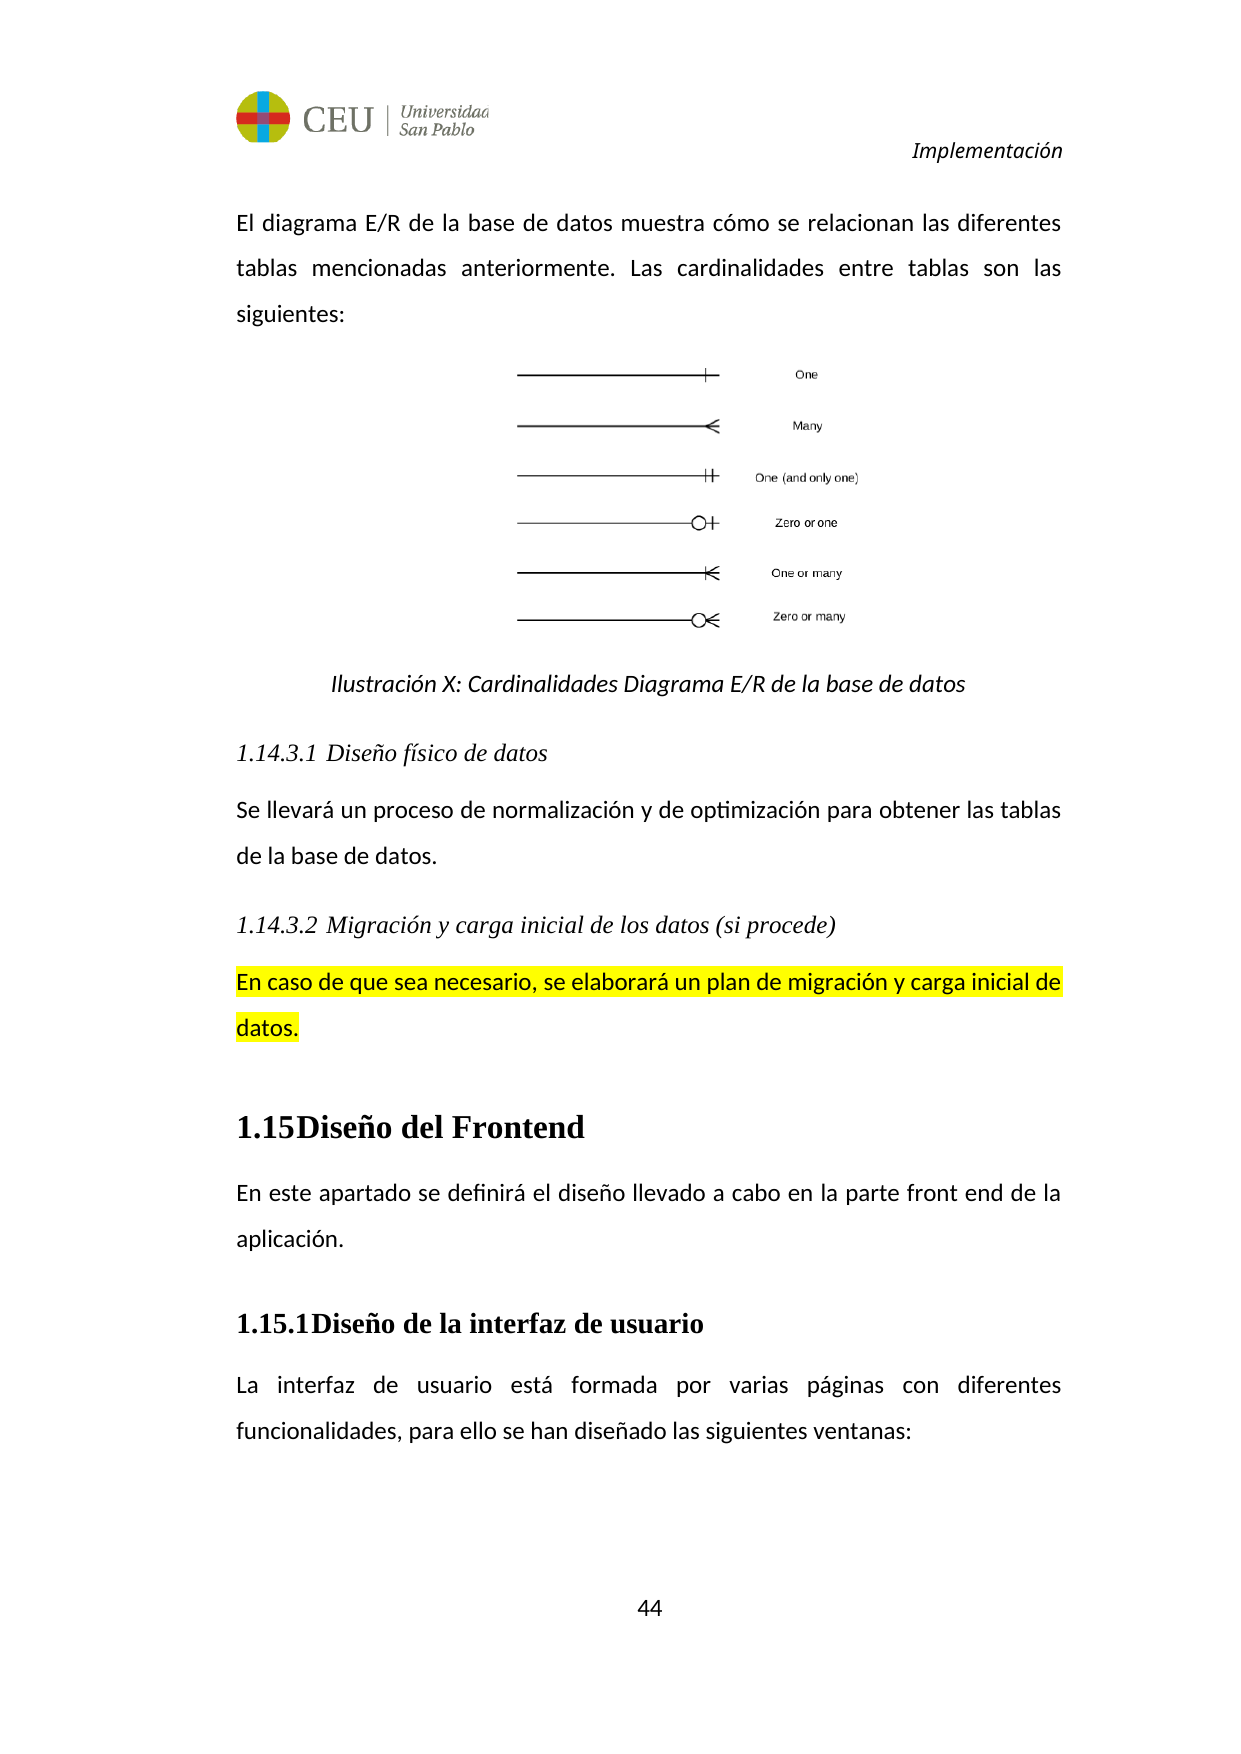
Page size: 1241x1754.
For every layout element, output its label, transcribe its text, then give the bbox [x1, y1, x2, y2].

text La interfaz de usuario está formada por varias páginas con diferentes funcionalidades, para ello se han diseñado las siguientes ventanas: [236, 1369, 1063, 1446]
picture [235, 89, 489, 143]
subtitle Diseño físico de datos [236, 738, 1063, 767]
subtitle Diseño del Frontend [236, 1108, 1063, 1146]
text Se llevará un proceso de normalización y de optimización para obtener las tablas de la base de datos. [236, 794, 1063, 870]
text Ilustración X: Cardinalidades Diagrama E/R de la base de datos [236, 668, 1063, 698]
text En este apartado se definirá el diseño llevado a cabo en la parte front end de la aplicación. [236, 1178, 1063, 1254]
subtitle Migración y carga inicial de los datos (si procede) [236, 911, 1063, 939]
picture [516, 368, 858, 628]
text En caso de que sea necesario, se elaborará un plan de migración y carga inicial de datos. [236, 997, 1063, 1042]
subtitle Diseño de la interfaz de usuario [236, 1307, 1063, 1340]
text El diagrama E/R de la base de datos muestra cómo se relacionan las diferentes tablas mencionadas anteriormente. Las cardinalidades entre tablas son las siguientes: [236, 207, 1063, 329]
